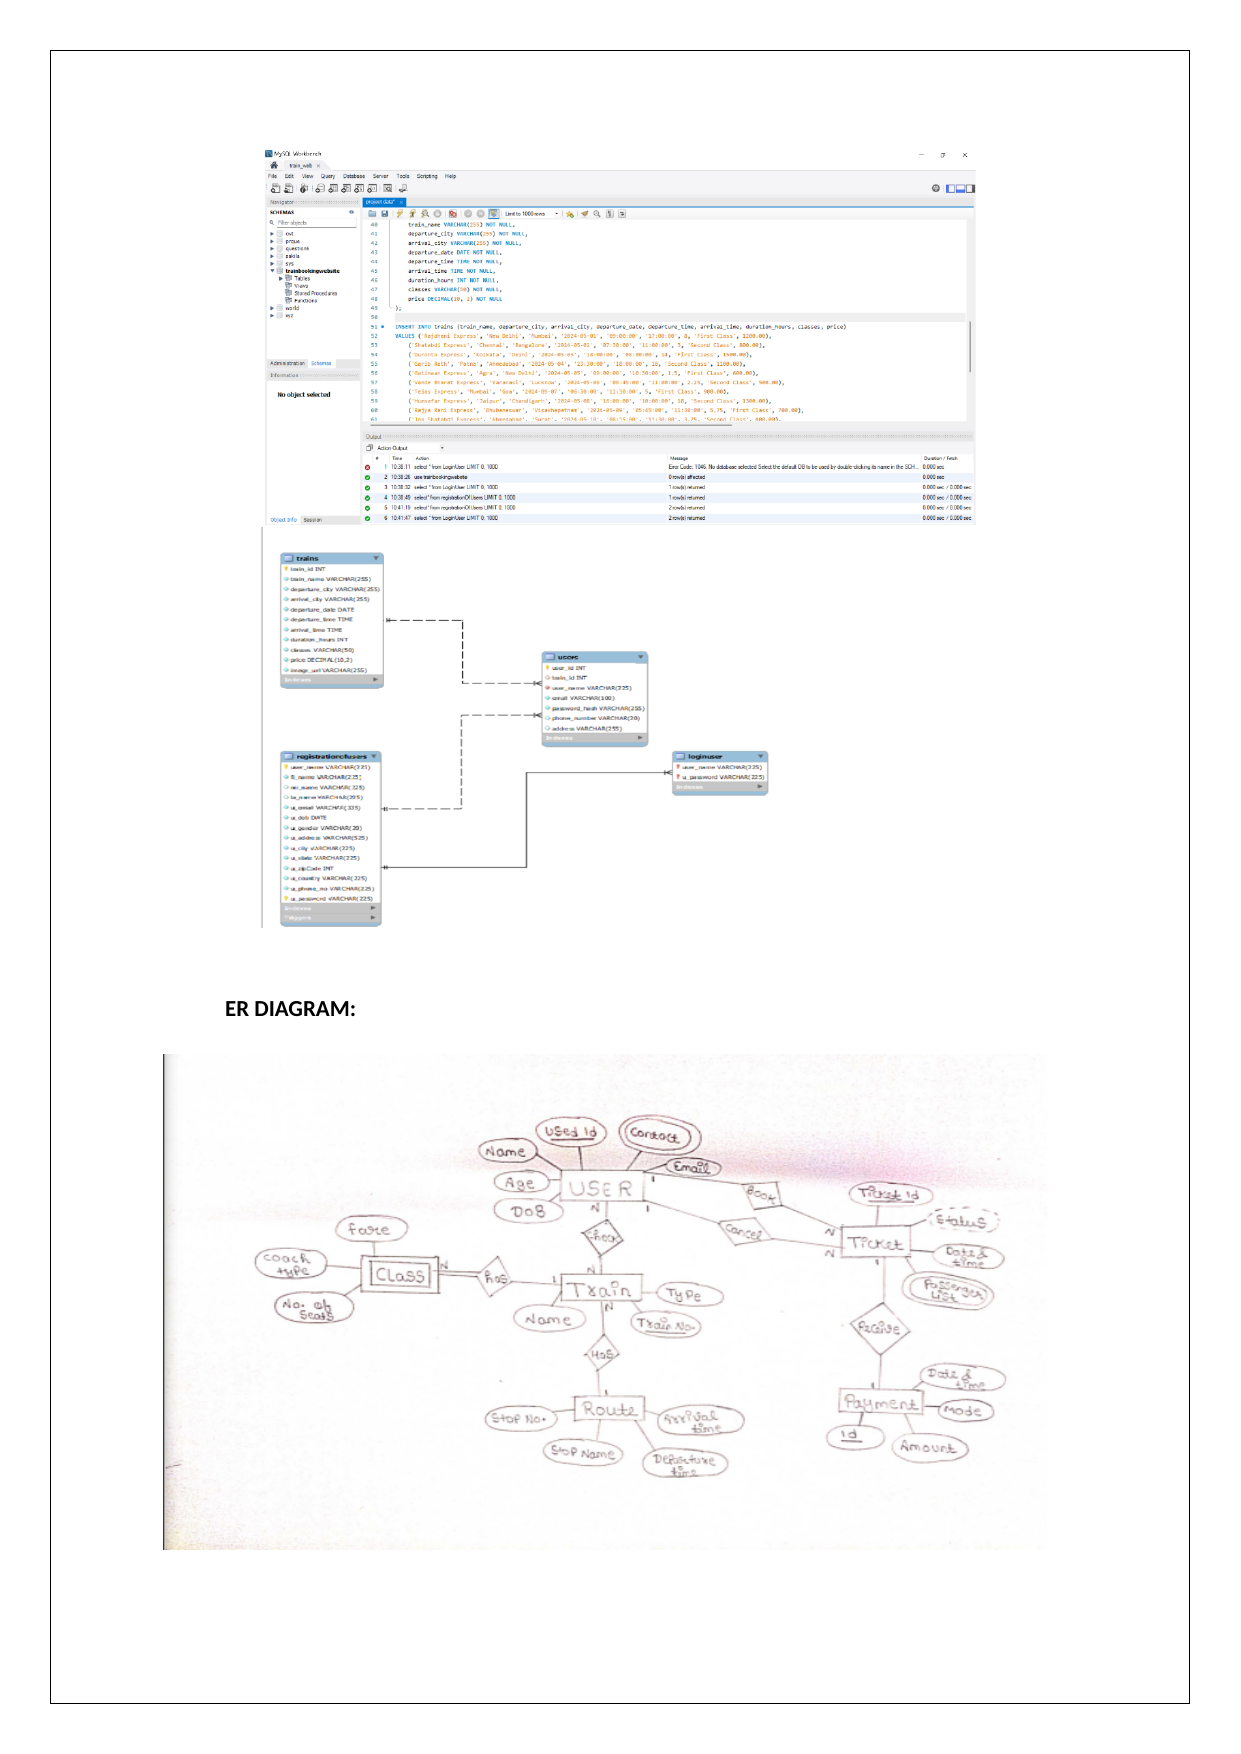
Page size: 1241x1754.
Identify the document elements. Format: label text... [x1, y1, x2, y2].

picture [163, 1054, 1048, 1550]
list ER DIAGRAM: [225, 994, 1090, 1022]
picture [260, 527, 980, 928]
picture [264, 150, 976, 525]
